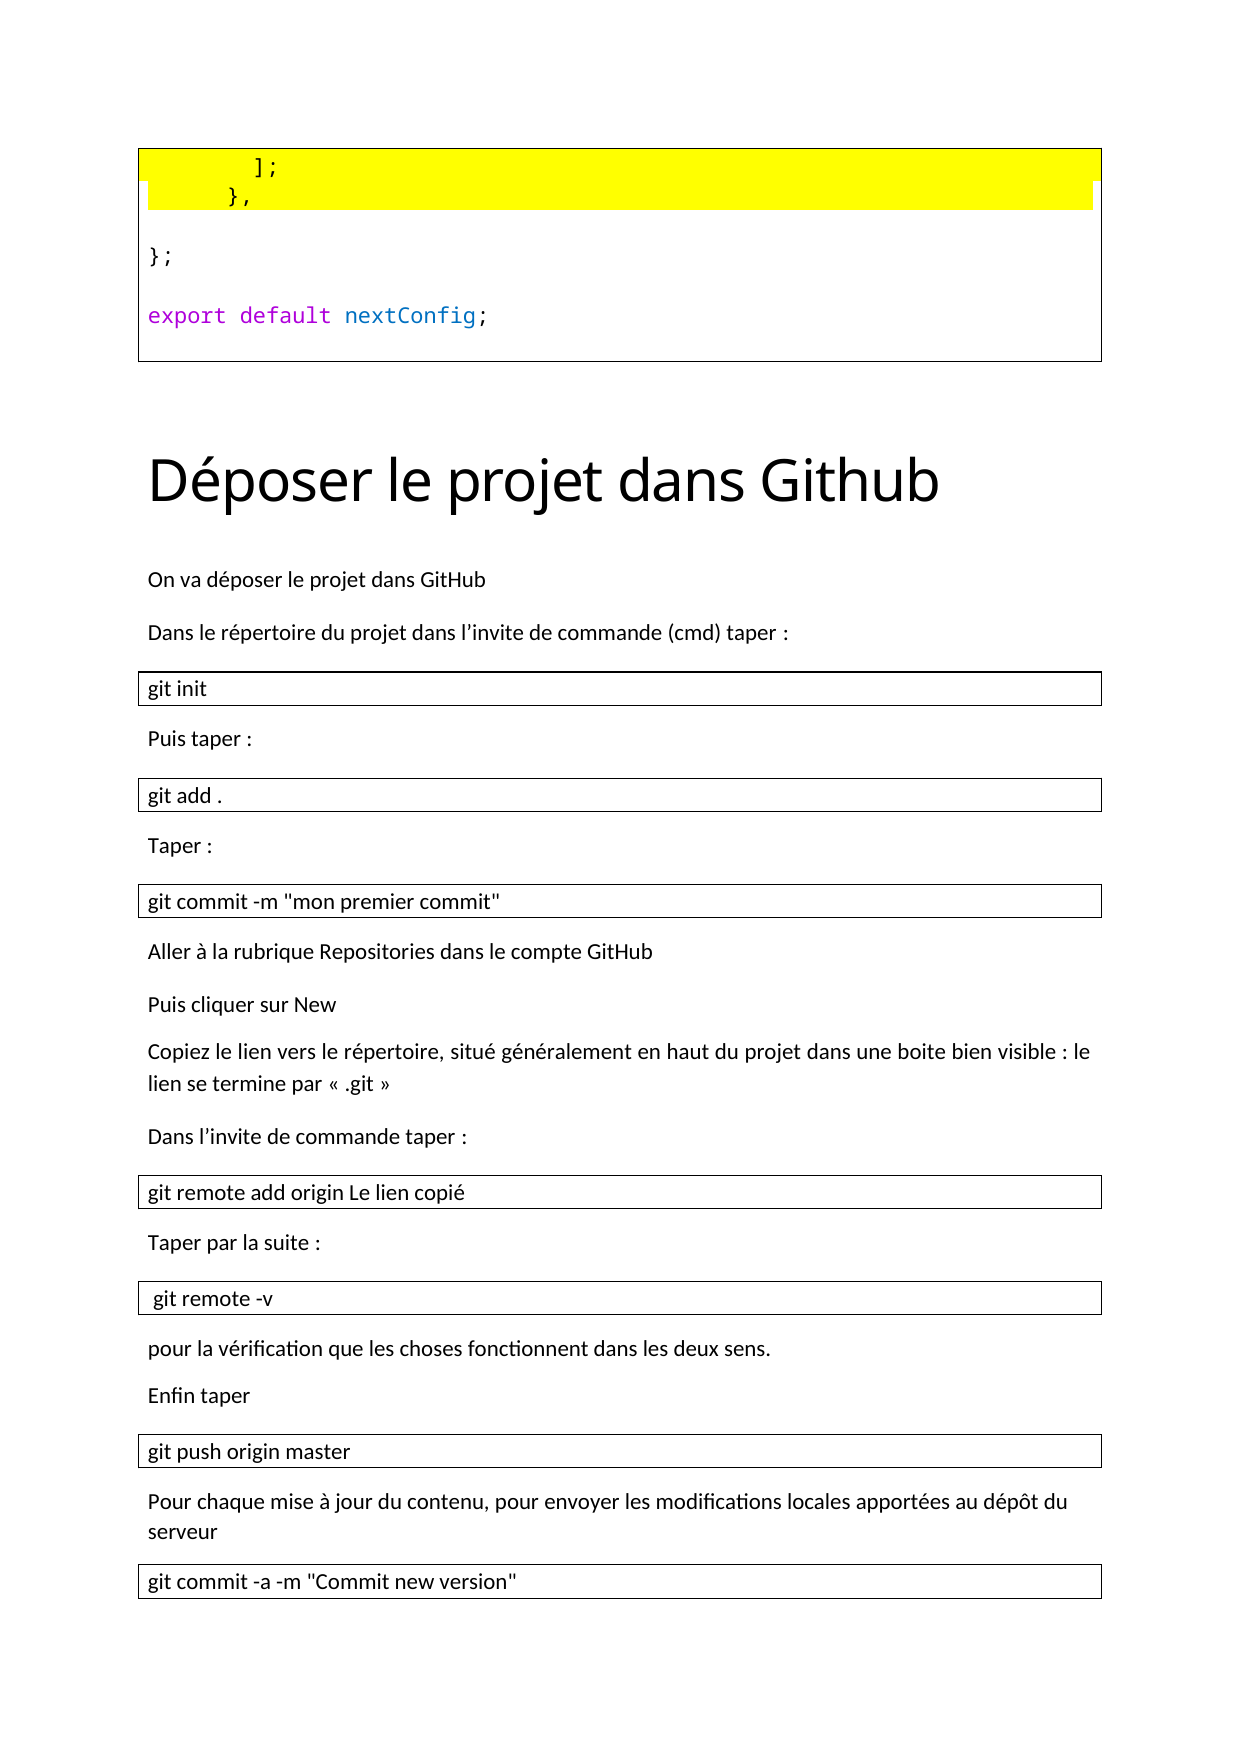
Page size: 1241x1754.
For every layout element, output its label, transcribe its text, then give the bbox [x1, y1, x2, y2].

text Copiez le lien vers le répertoire, situé généralement en haut du projet dans une boite bien visible : le lien se termine par « .git » [148, 1037, 1093, 1097]
text Pour chaque mise à jour du contenu, pour envoyer les modifications locales apportées au dépôt du serveur [148, 1487, 1093, 1546]
text Dans l’invite de commande taper : [148, 1122, 1093, 1150]
text git add . [139, 779, 1101, 811]
text On va déposer le projet dans GitHub [148, 565, 1093, 593]
text Aller à la rubrique Repositories dans le compte GitHub [148, 937, 1093, 965]
title Déposer le projet dans Github [148, 439, 1093, 518]
text export default nextConfig; [148, 300, 1093, 326]
text git init [139, 673, 1101, 705]
text git push origin master [139, 1435, 1101, 1467]
text Puis taper : [148, 724, 1093, 753]
text }; [148, 240, 1093, 270]
text ]; [139, 149, 1101, 181]
text }, [148, 181, 1093, 210]
text git commit -m "mon premier commit" [139, 885, 1101, 917]
text git commit -a -m "Commit new version" [139, 1565, 1101, 1598]
text Dans le répertoire du projet dans l’invite de commande (cmd) taper : [148, 618, 1093, 646]
text Taper par la suite : [148, 1228, 1093, 1256]
text git remote add origin Le lien copié [139, 1176, 1101, 1208]
text git remote -v [139, 1282, 1101, 1314]
text Enfin taper [148, 1381, 1093, 1409]
text Taper : [148, 831, 1093, 859]
text pour la vérification que les choses fonctionnent dans les deux sens. [148, 1334, 1093, 1362]
text Puis cliquer sur New [148, 990, 1093, 1018]
